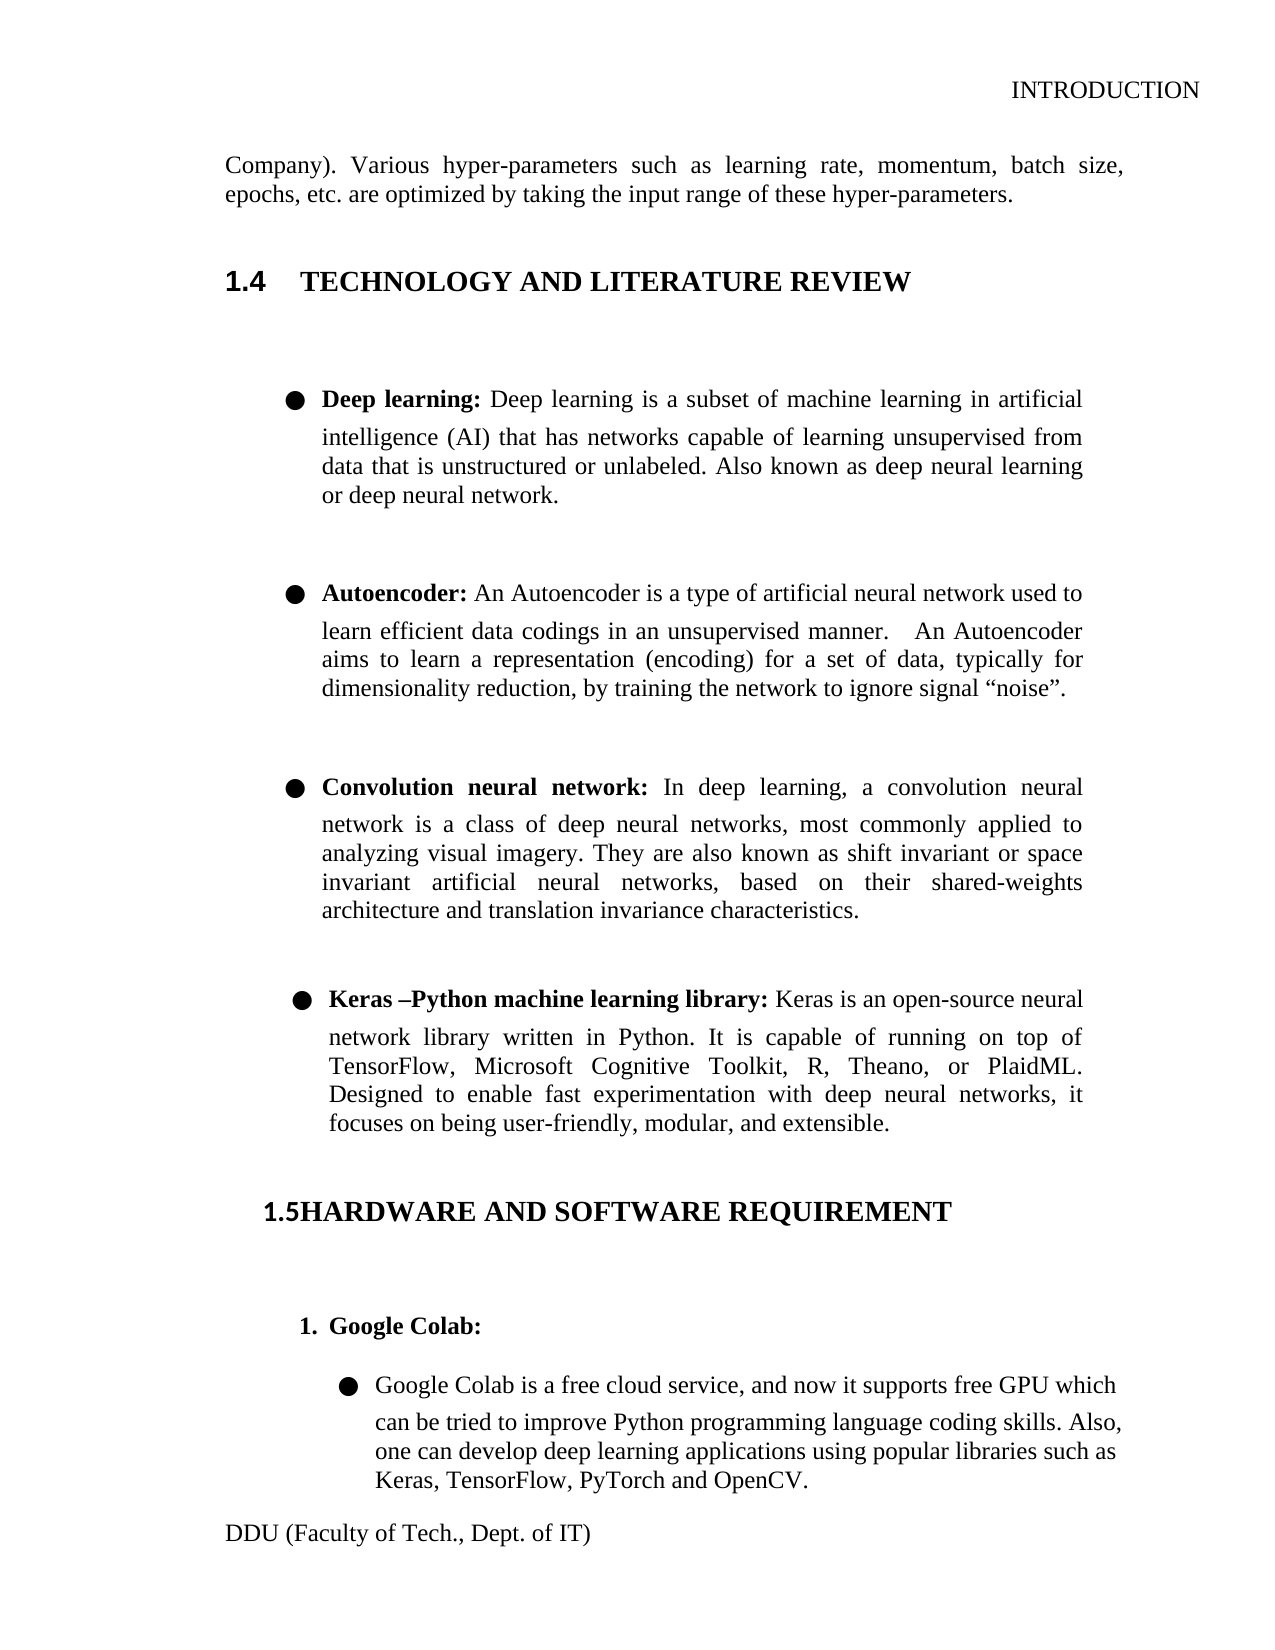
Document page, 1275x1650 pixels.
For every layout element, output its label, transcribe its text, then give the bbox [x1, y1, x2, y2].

list Autoencoder: An Autoencoder is a type of artificial neural network used to learn efficient data codings in an unsupervised manner. An Autoencoder aims to learn a representation (encoding) for a set of data, typically for dimensionality reduction, by training the network to ignore signal “noise”. [284, 564, 1084, 702]
subtitle Google Colab: [299, 1311, 1125, 1339]
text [225, 150, 1125, 207]
subtitle 1.5HARDWARE AND SOFTWARE REQUIREMENT [300, 1193, 1125, 1229]
list Keras –Python machine learning library: Keras is an open-source neural network library written in Python. It is capable of running on top of TensorFlow, Microsoft Cognitive Toolkit, R, Theano, or PlaidML. Designed to enable fast experimentation with deep neural networks, it focuses on being user-friendly, modular, and extensible. [291, 971, 1084, 1137]
list TECHNOLOGY AND LITERATURE REVIEW [225, 263, 1125, 297]
list Deep learning: Deep learning is a subset of machine learning in artificial intelligence (AI) that has networks capable of learning unsupervised from data that is unstructured or unlabeled. Also known as deep neural learning or deep neural network. [284, 371, 1084, 508]
subtitle Google Colab is a free cloud service, and now it supports free GPU which can be tried to improve Python programming language coding skills. Also, one can develop deep learning applications using popular libraries such as Keras, TensorFlow, PyTorch and OpenCV. [337, 1356, 1125, 1494]
list Convolution neural network: In deep learning, a convolution neural network is a class of deep neural networks, most commonly applied to analyzing visual imagery. They are also known as shift invariant or space invariant artificial neural networks, based on their shared-weights architecture and translation invariance characteristics. [284, 758, 1084, 924]
